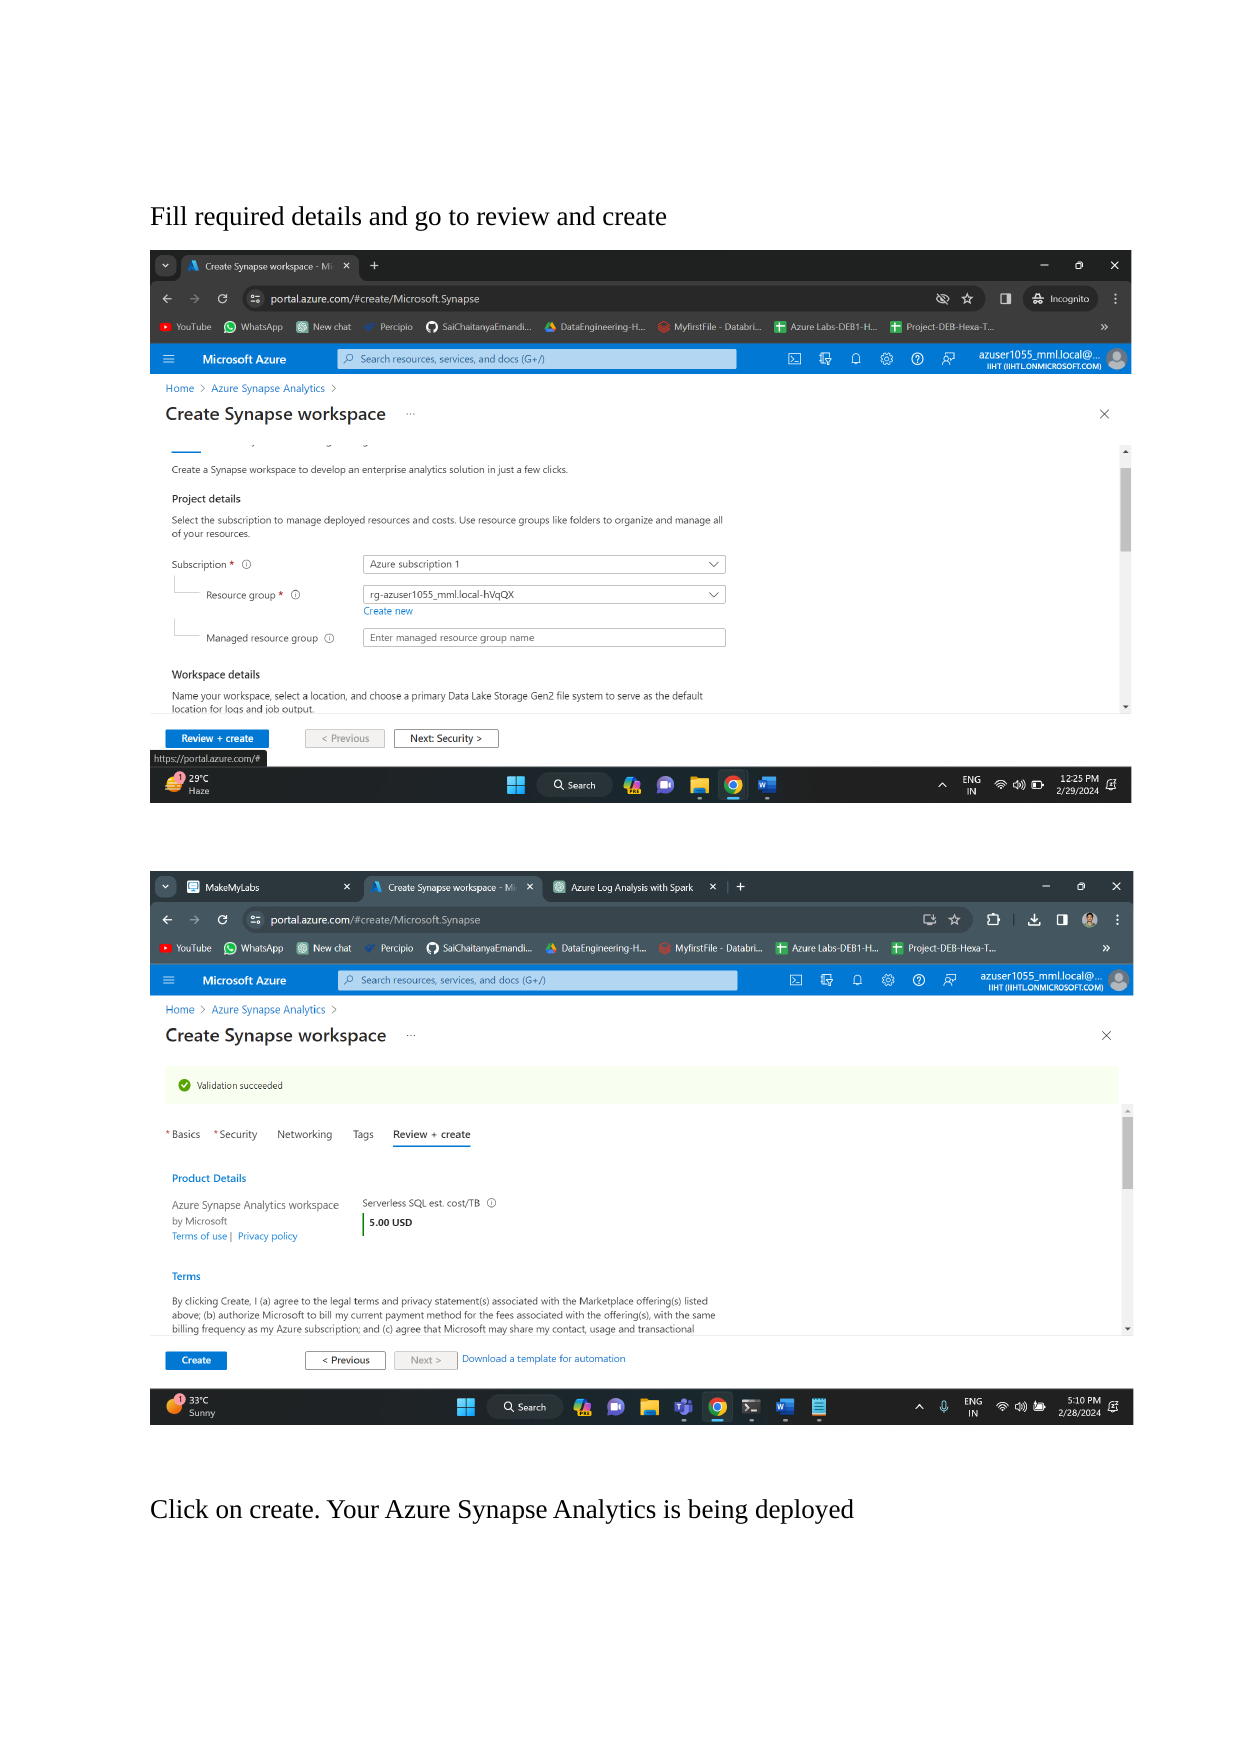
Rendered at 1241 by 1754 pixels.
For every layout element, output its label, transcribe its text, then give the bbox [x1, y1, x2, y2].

text Fill required details and go to review and create [150, 200, 1090, 231]
picture [150, 871, 1134, 1425]
picture [150, 250, 1132, 803]
text Click on create. Your Azure Synapse Analytics is being deployed [150, 1494, 1090, 1525]
